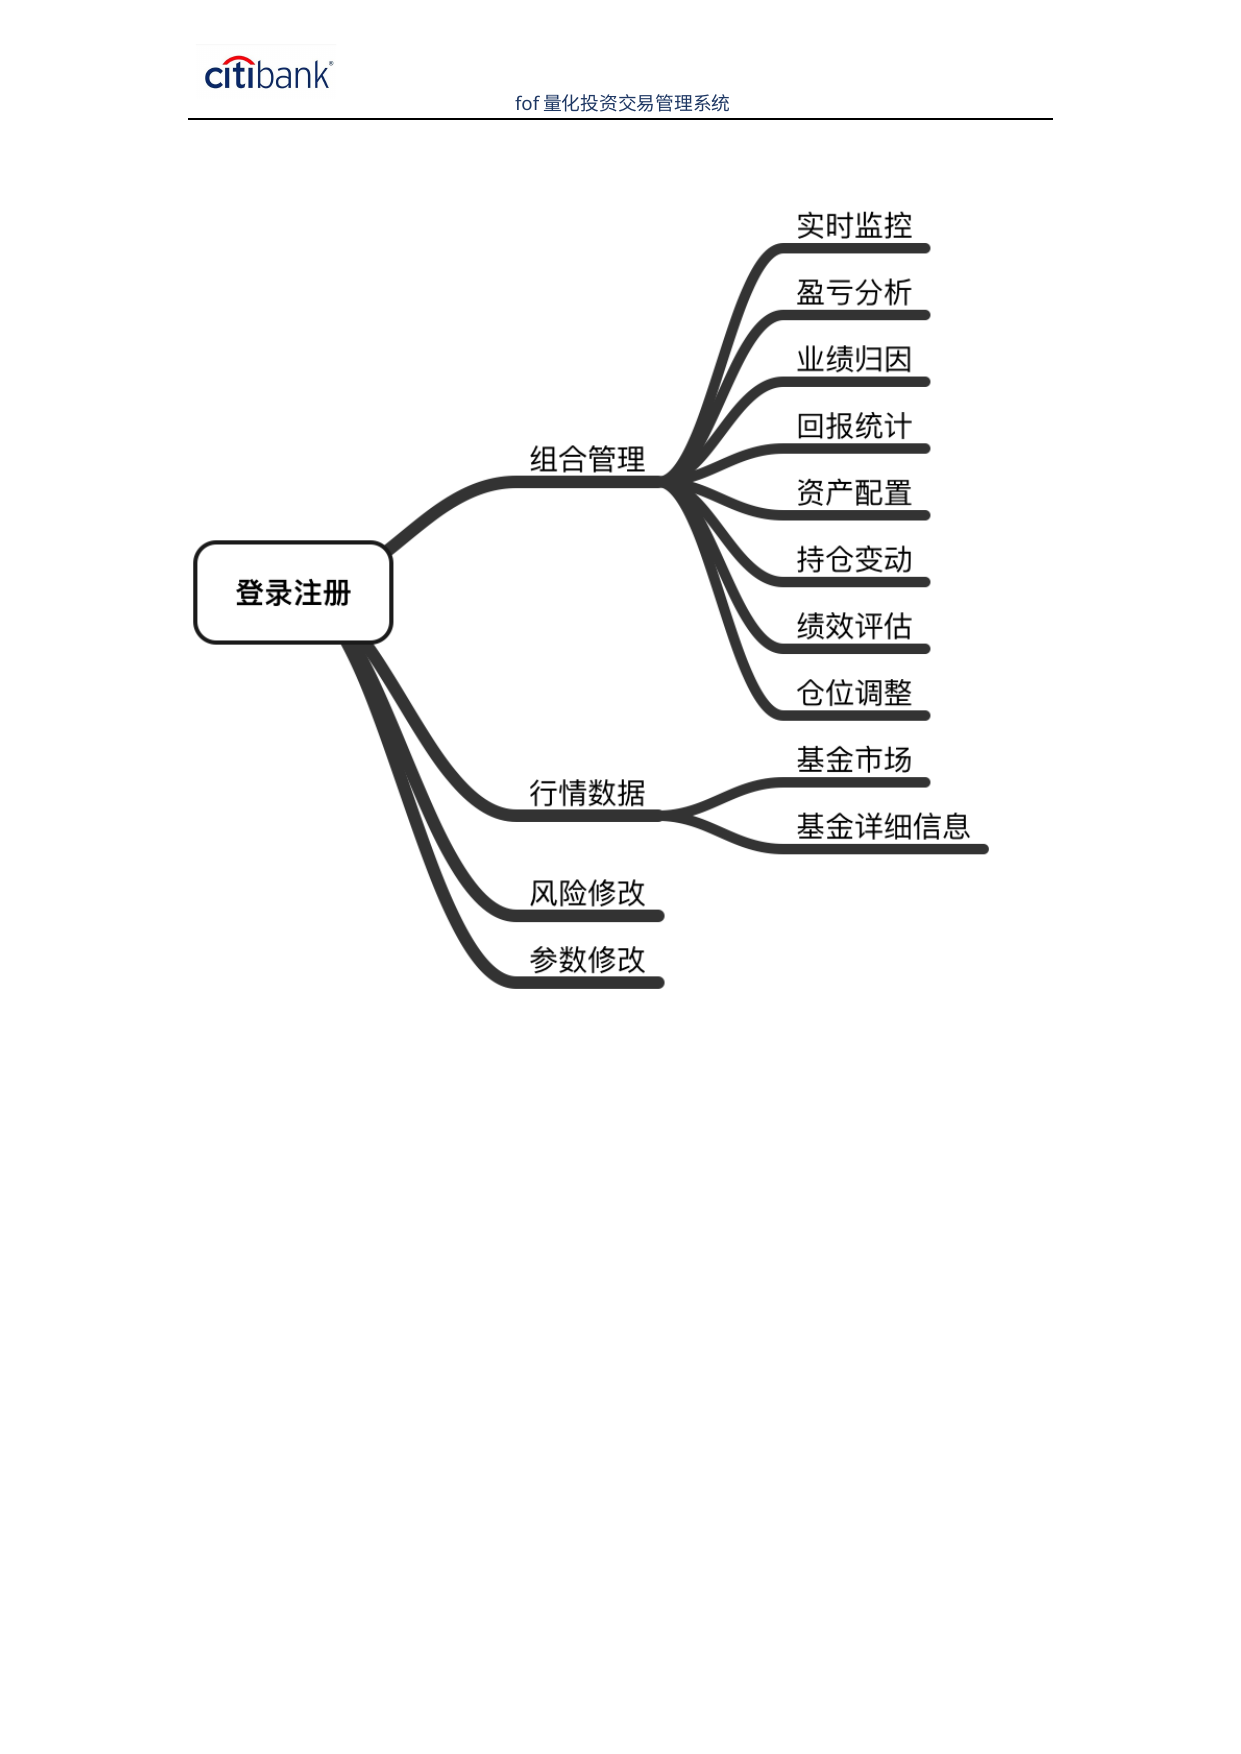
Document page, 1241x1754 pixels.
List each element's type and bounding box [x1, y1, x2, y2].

picture [187, 195, 992, 991]
picture [195, 44, 337, 99]
